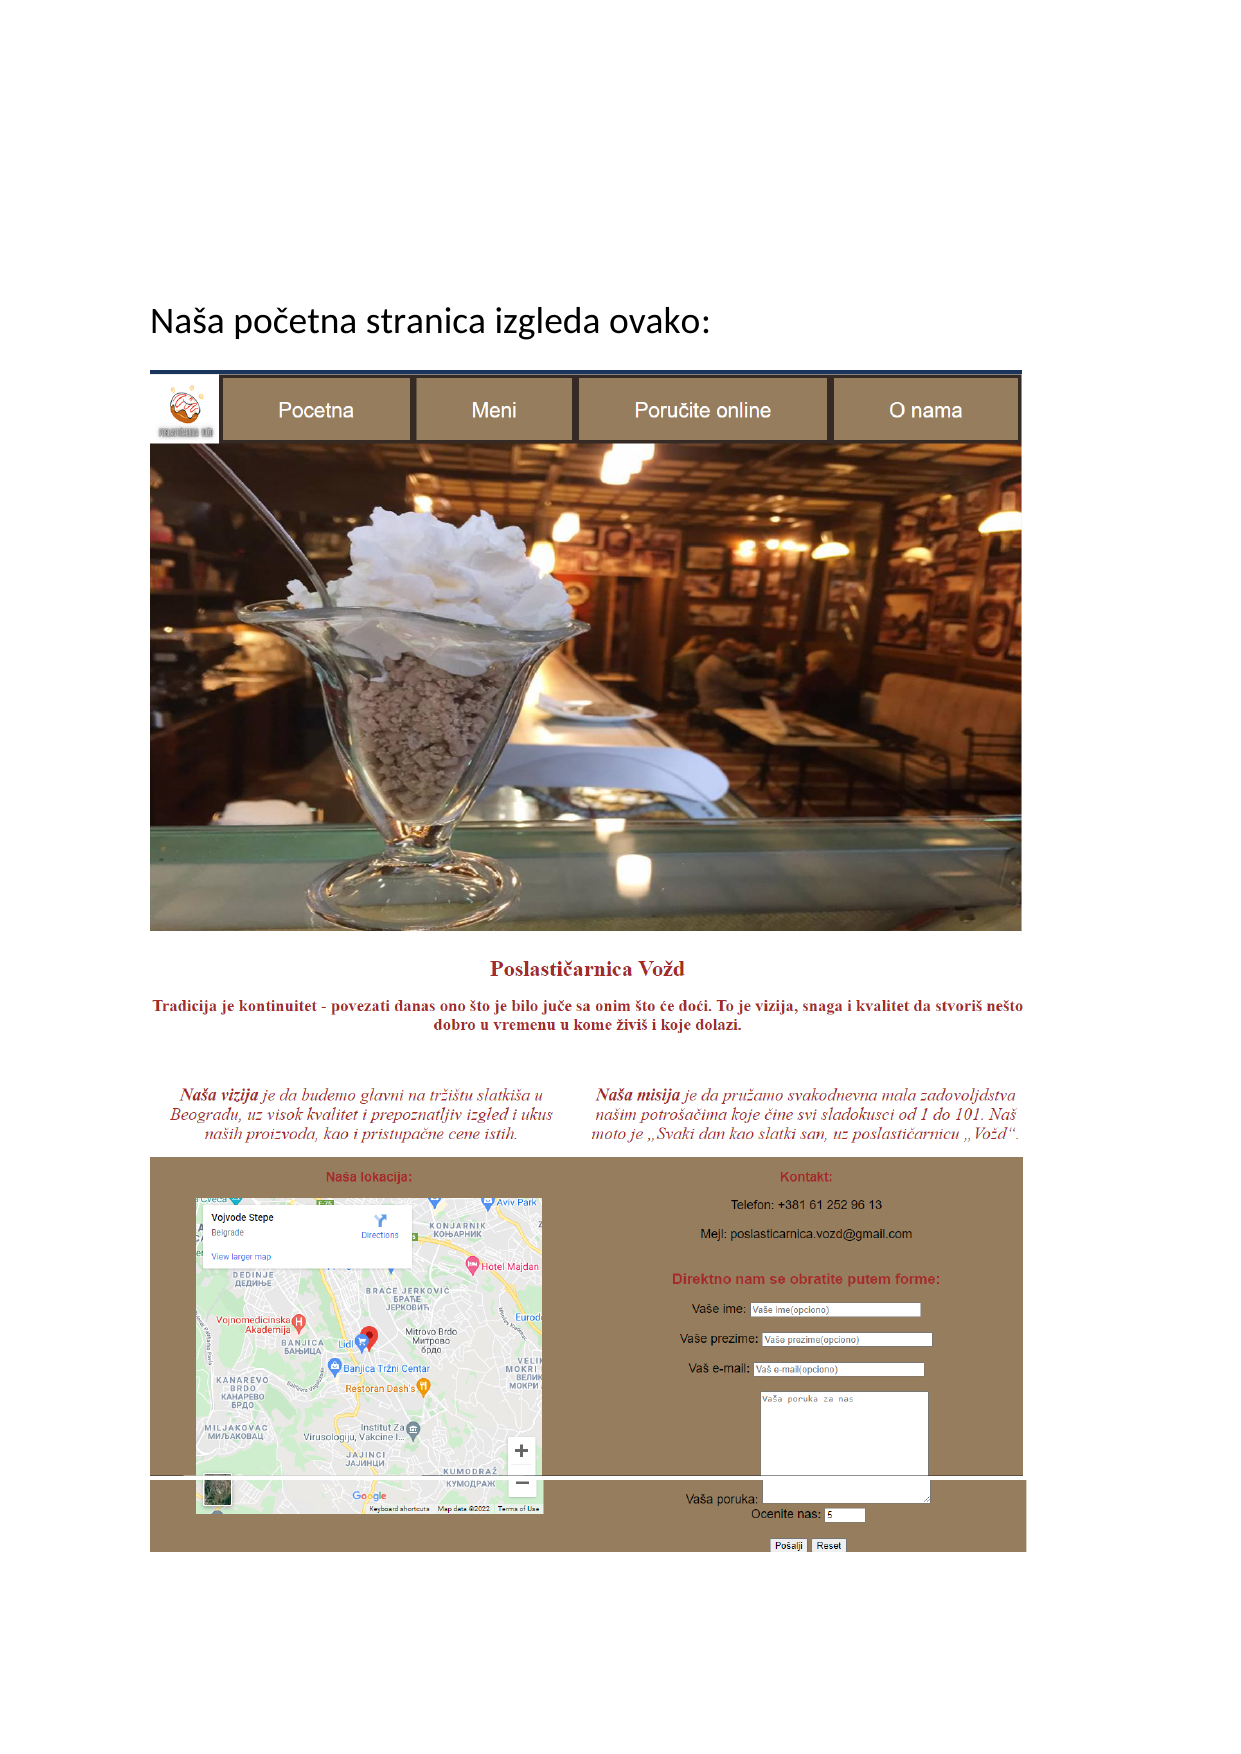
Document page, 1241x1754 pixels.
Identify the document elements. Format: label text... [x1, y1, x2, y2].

picture [150, 1480, 1027, 1552]
picture [150, 370, 1022, 935]
text Naša početna stranica izgleda ovako: [150, 297, 1090, 343]
picture [150, 938, 1023, 1476]
